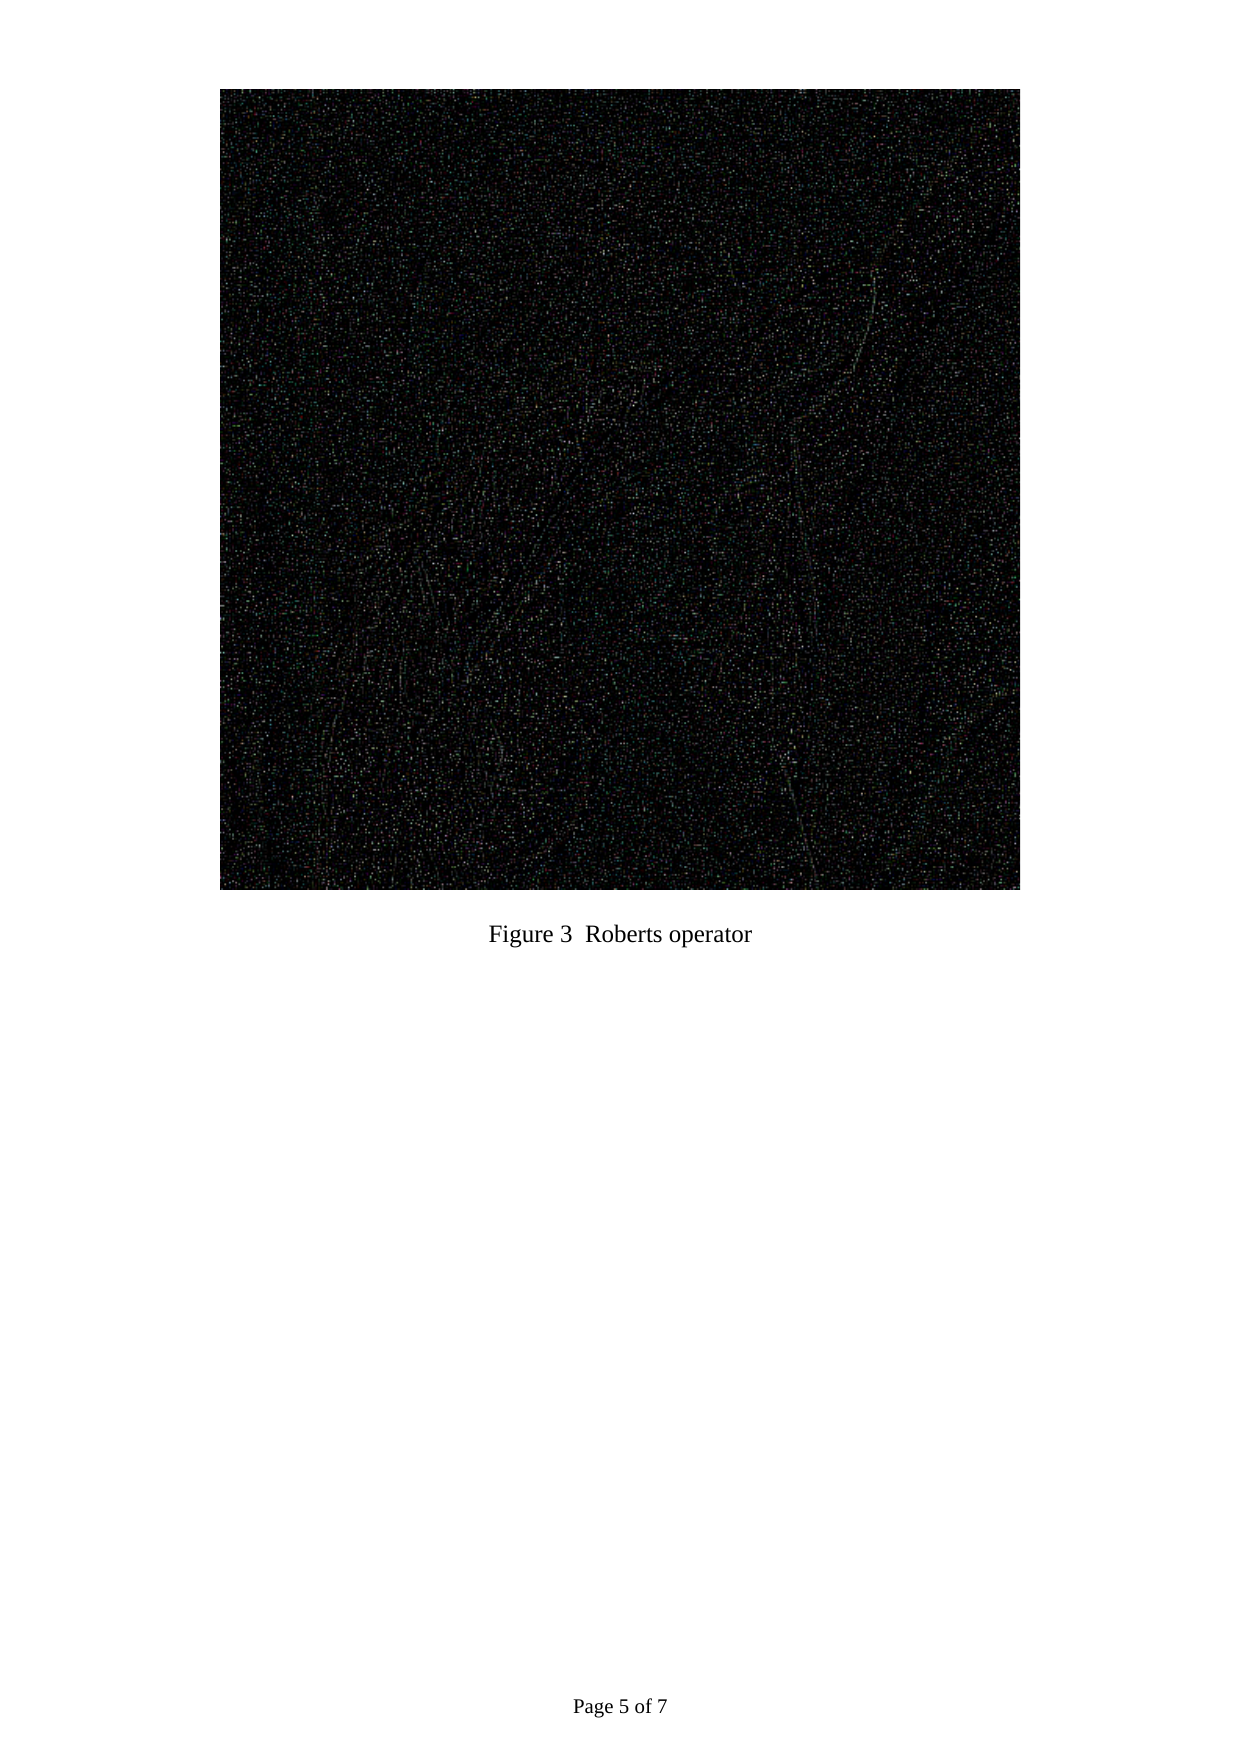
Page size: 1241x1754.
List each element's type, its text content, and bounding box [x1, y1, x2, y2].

text Figure 3 Roberts operator [75, 914, 1165, 952]
picture [220, 89, 1021, 890]
